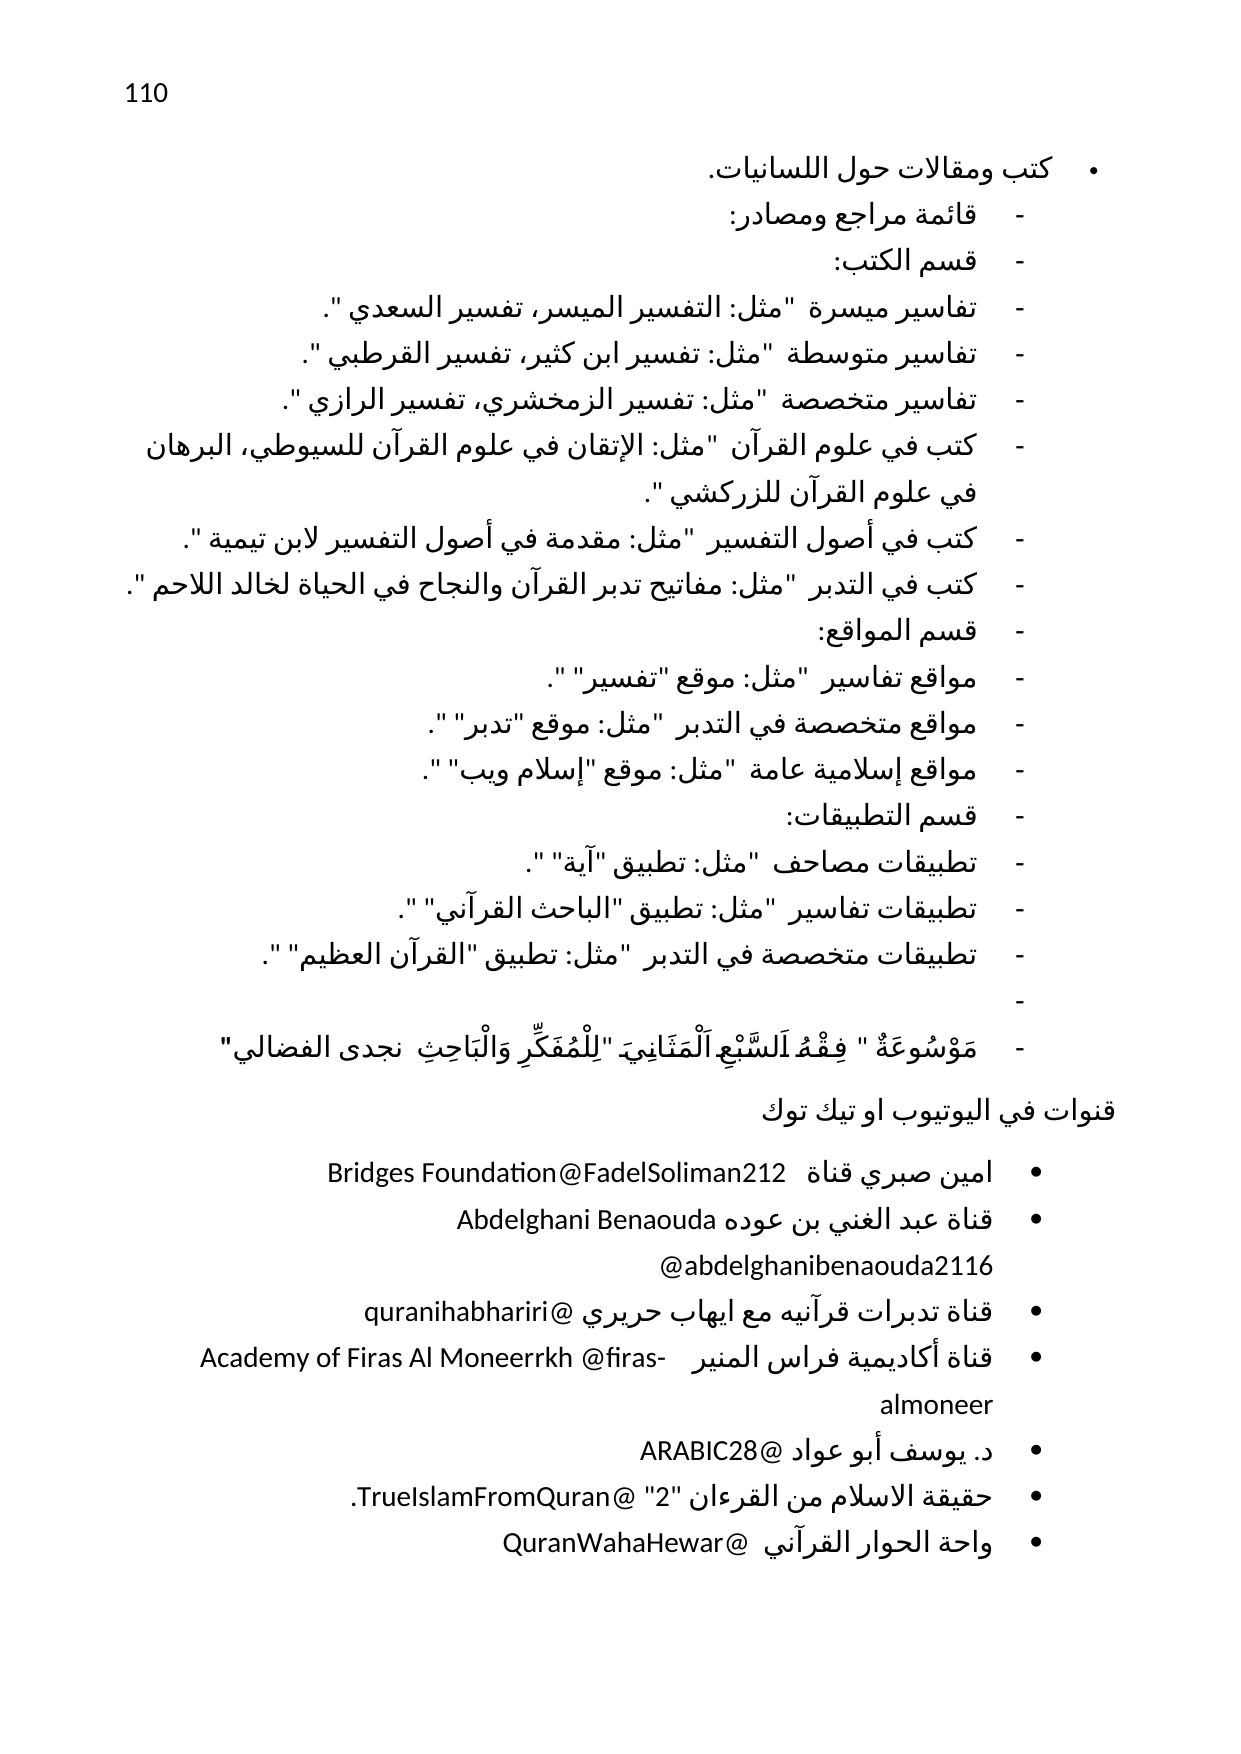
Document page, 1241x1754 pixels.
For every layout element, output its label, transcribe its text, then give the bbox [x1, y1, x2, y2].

list كتب في التدبر "مثل: مفاتيح تدبر القرآن والنجاح في الحياة لخالد اللاحم ". [112, 566, 1015, 602]
list تطبيقات تفاسير "مثل: تطبيق "الباحث القرآني" ". [112, 890, 1015, 926]
list كتب ومقالات حول اللسانيات. [112, 150, 1090, 186]
list كتب في أصول التفسير "مثل: مقدمة في أصول التفسير لابن تيمية ". [112, 520, 1015, 556]
list حقيقة الاسلام من القرءان "2" @TrueIslamFromQuran. [112, 1478, 1031, 1514]
list د. يوسف أبو عواد @ARABIC28 [112, 1432, 1031, 1468]
list قناة عبد الغني بن عوده Abdelghani Benaouda @abdelghanibenaouda2116 [112, 1201, 1031, 1283]
text قنوات في اليوتيوب او تيك توك [112, 1092, 1117, 1127]
list قسم المواقع: [112, 612, 1015, 648]
list قناة تدبرات قرآنيه مع ايهاب حريري @quranihabhariri [112, 1293, 1031, 1329]
list مواقع تفاسير "مثل: موقع "تفسير" ". [112, 659, 1015, 694]
list قسم التطبيقات: [112, 797, 1015, 833]
list تطبيقات مصاحف "مثل: تطبيق "آية" ". [112, 844, 1015, 879]
list كتب في علوم القرآن "مثل: الإتقان في علوم القرآن للسيوطي، البرهان في علوم القرآن للزركشي ". [112, 427, 1015, 509]
list تفاسير متخصصة "مثل: تفسير الزمخشري، تفسير الرازي ". [112, 381, 1015, 417]
list تطبيقات متخصصة في التدبر "مثل: تطبيق "القرآن العظيم" ". [112, 936, 1015, 972]
list واحة الحوار القرآني @QuranWahaHewar [112, 1524, 1031, 1560]
list مواقع متخصصة في التدبر "مثل: موقع "تدبر" ". [112, 705, 1015, 741]
list مَوْسُوعَةٌ " فِقْهُ اَلسَّبْعِ اَلْمَثَانِيَ "لِلْمُفَكِّرِ وَالْبَاحِثِ نجدى الفضالي" [112, 1029, 1015, 1064]
list تفاسير ميسرة "مثل: التفسير الميسر، تفسير السعدي ". [112, 289, 1015, 324]
list قسم الكتب: [112, 242, 1015, 278]
list قناة أكاديمية فراس المنير Academy of Firas Al Moneerrkh @firas-almoneer [112, 1339, 1031, 1421]
list امين صبري قناة Bridges Foundation@FadelSoliman212 [112, 1154, 1031, 1190]
list مواقع إسلامية عامة "مثل: موقع "إسلام ويب" ". [112, 751, 1015, 787]
list تفاسير متوسطة "مثل: تفسير ابن كثير، تفسير القرطبي ". [112, 335, 1015, 371]
list قائمة مراجع ومصادر: [112, 196, 1015, 232]
